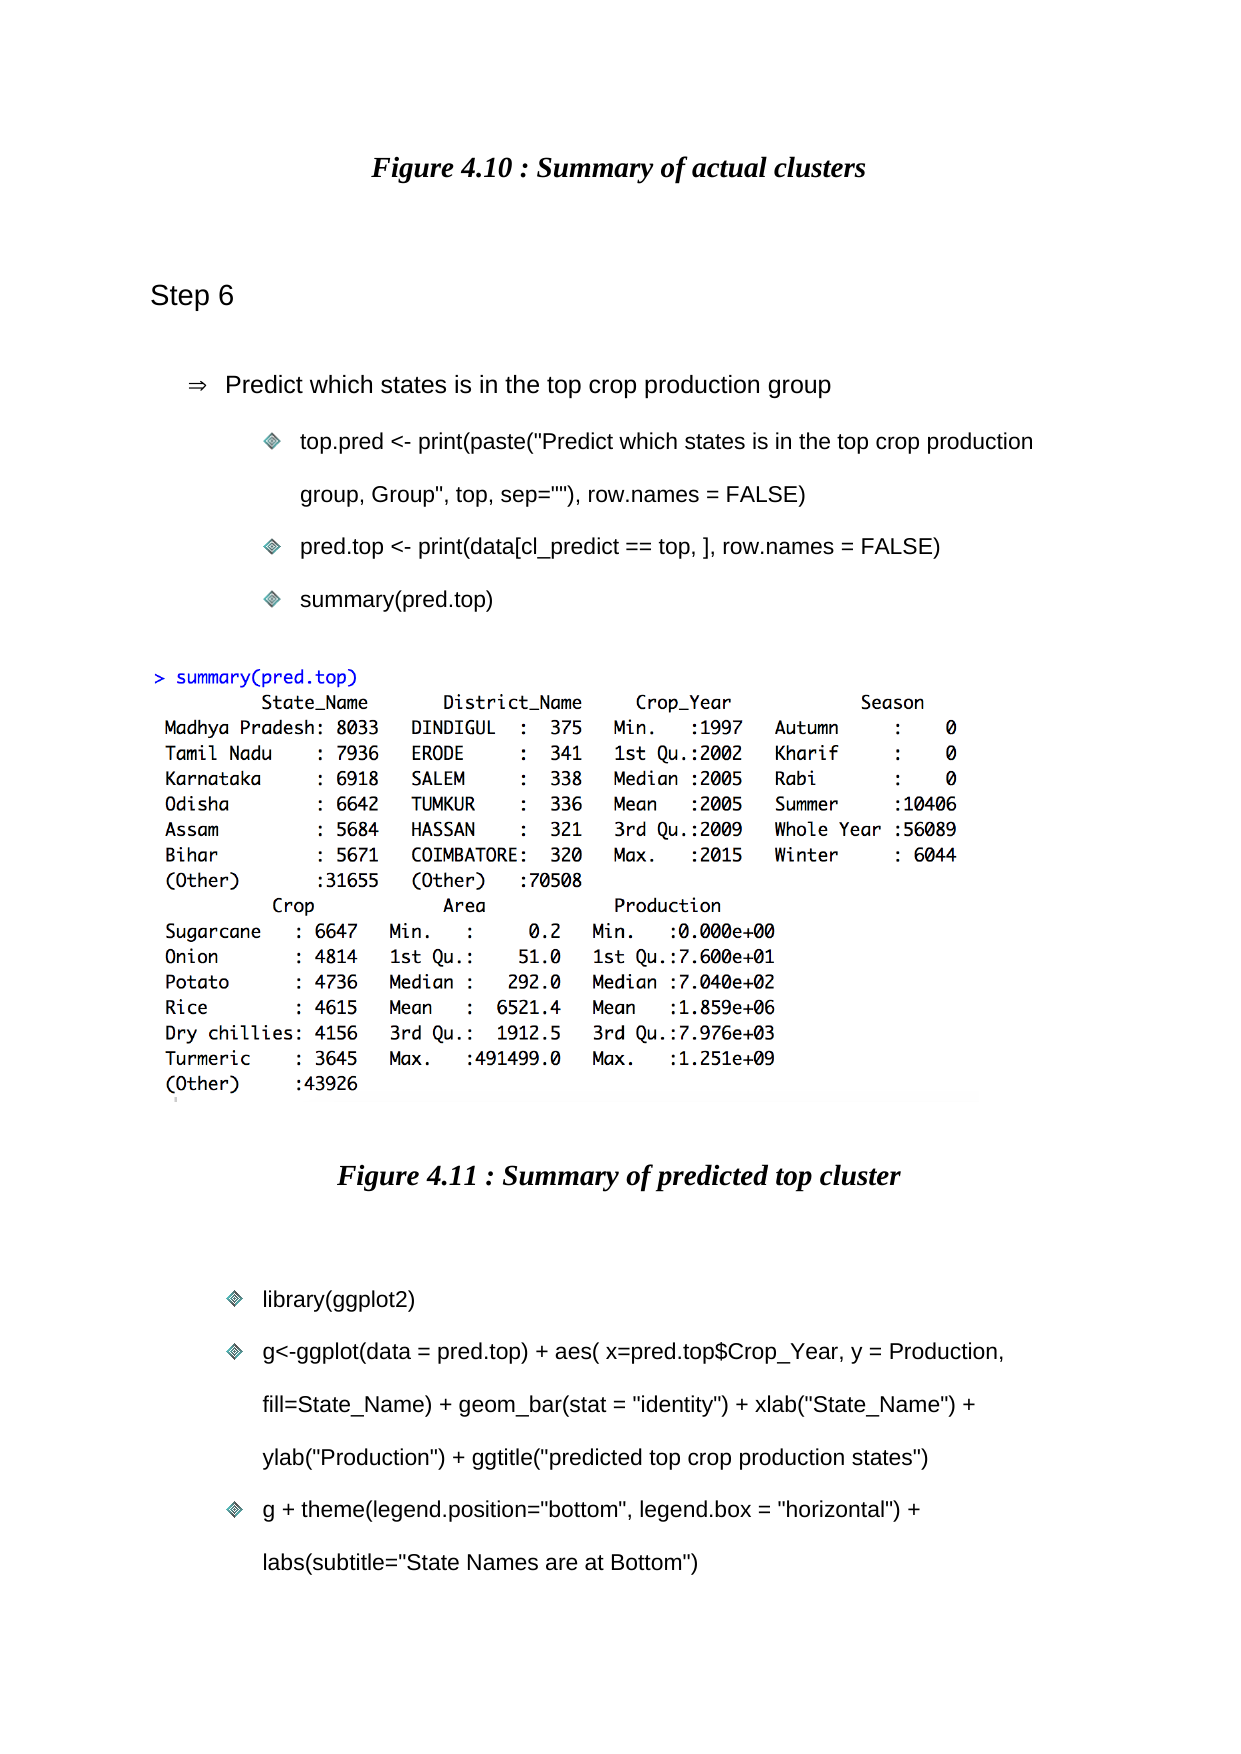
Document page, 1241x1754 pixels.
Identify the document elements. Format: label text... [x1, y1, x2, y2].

picture [150, 663, 979, 1102]
list pred.top <- print(data[cl_predict == top, ], row.names = FALSE) [262, 533, 1090, 559]
picture [226, 1343, 243, 1360]
picture [226, 1501, 243, 1518]
picture [263, 432, 281, 450]
list library(ggplot2) [225, 1286, 1090, 1312]
list summary(pred.top) [262, 586, 1090, 612]
picture [226, 1290, 243, 1307]
list Predict which states is in the top crop production group [187, 370, 1090, 399]
text Step 6 [150, 278, 1090, 312]
picture [263, 538, 281, 555]
subtitle Figure 4.11 : Summary of predicted top cluster [150, 1158, 1090, 1191]
list g + theme(legend.position="bottom", legend.box = "horizontal") + labs(subtitle="State Names are at Bottom") [225, 1496, 1090, 1576]
list top.pred <- print(paste("Predict which states is in the top crop production group, Group", top, sep=""), row.names = FALSE) [262, 428, 1090, 507]
subtitle Figure 4.10 : Summary of actual clusters [150, 150, 1090, 183]
list g<-ggplot(data = pred.top) + aes( x=pred.top$Crop_Year, y = Production, fill=State_Name) + geom_bar(stat = "identity") + xlab("State_Name") + ylab("Production") + ggtitle("predicted top crop production states") [225, 1338, 1090, 1470]
picture [263, 590, 281, 608]
